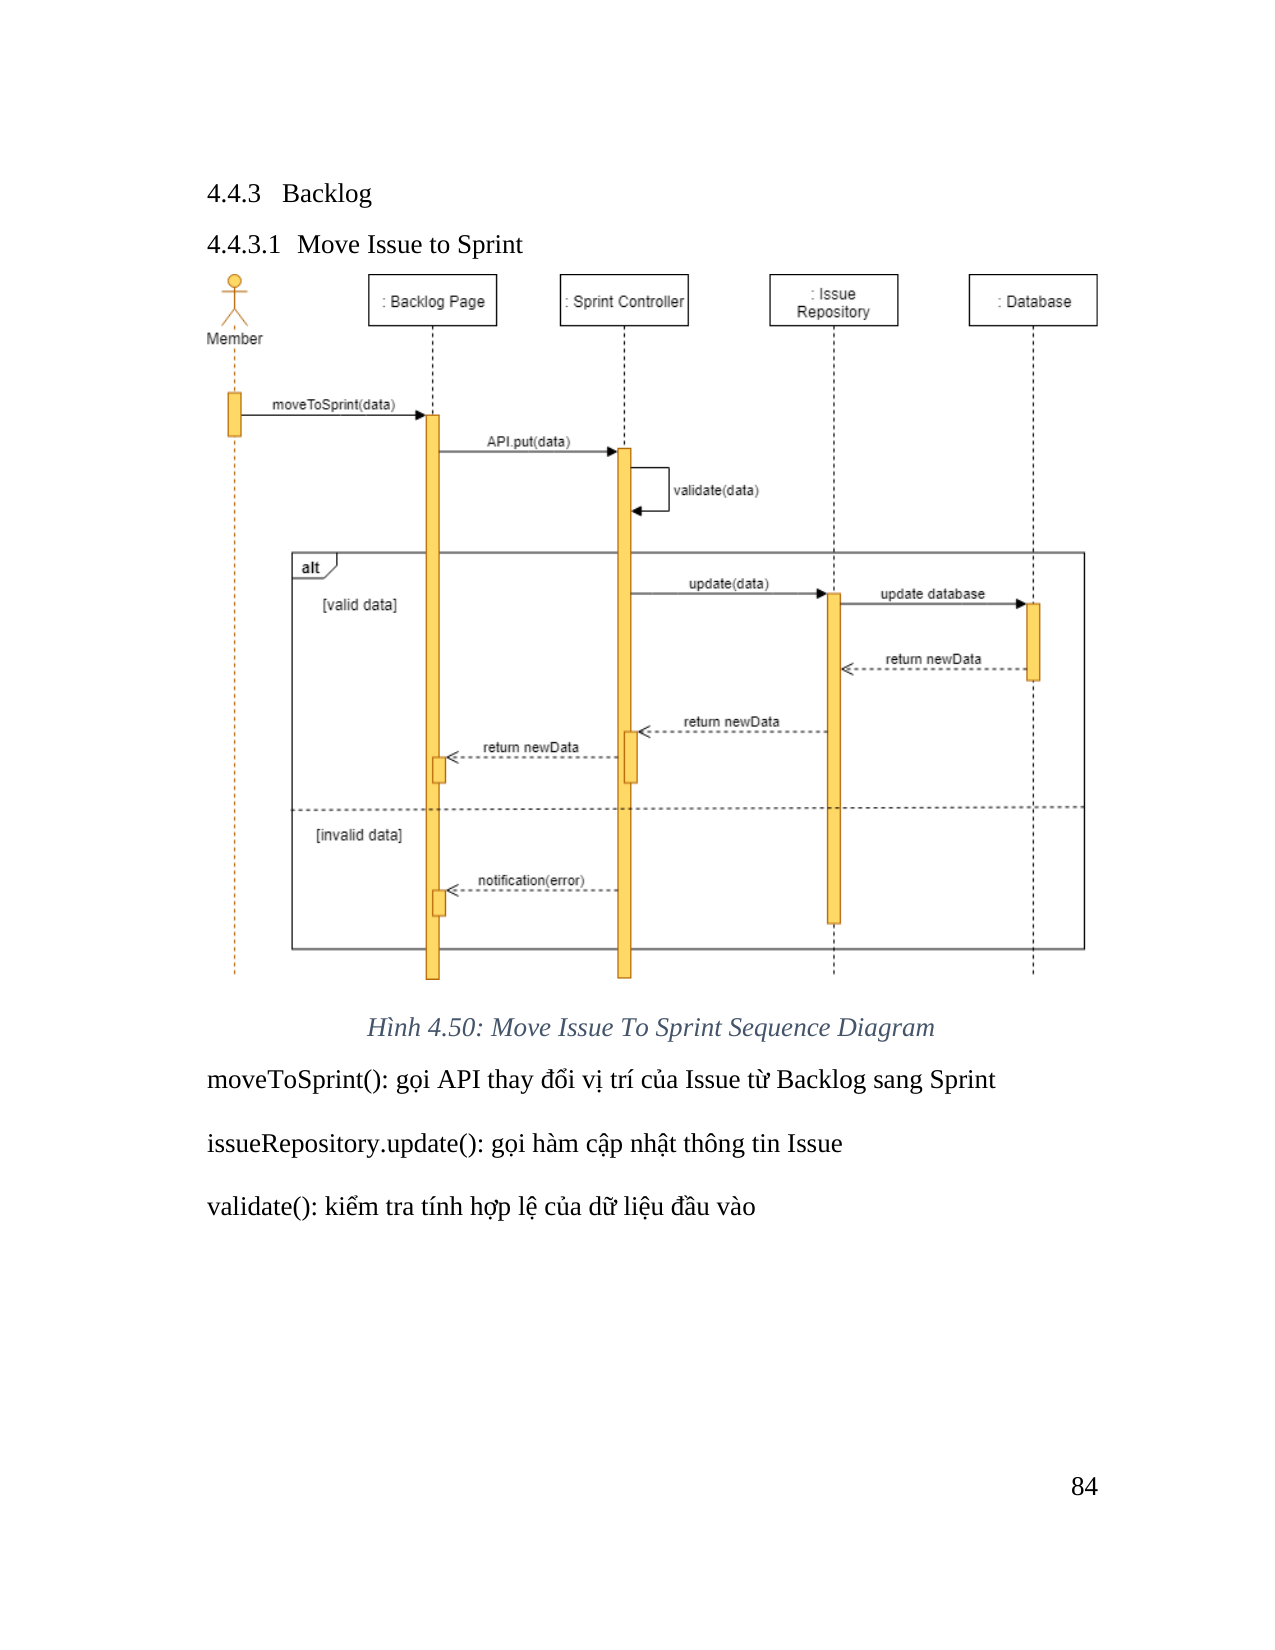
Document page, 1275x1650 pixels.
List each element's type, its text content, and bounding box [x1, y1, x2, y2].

text moveToSprint(): gọi API thay đổi vị trí của Issue từ Backlog sang Sprint [207, 1063, 1098, 1095]
subtitle Backlog [207, 177, 1098, 208]
picture [206, 274, 1098, 980]
text issueRepository.update(): gọi hàm cập nhật thông tin Issue [207, 1127, 1098, 1158]
subtitle Move Issue to Sprint [207, 228, 1098, 259]
text validate(): kiểm tra tính hợp lệ của dữ liệu đầu vào [207, 1190, 1098, 1221]
